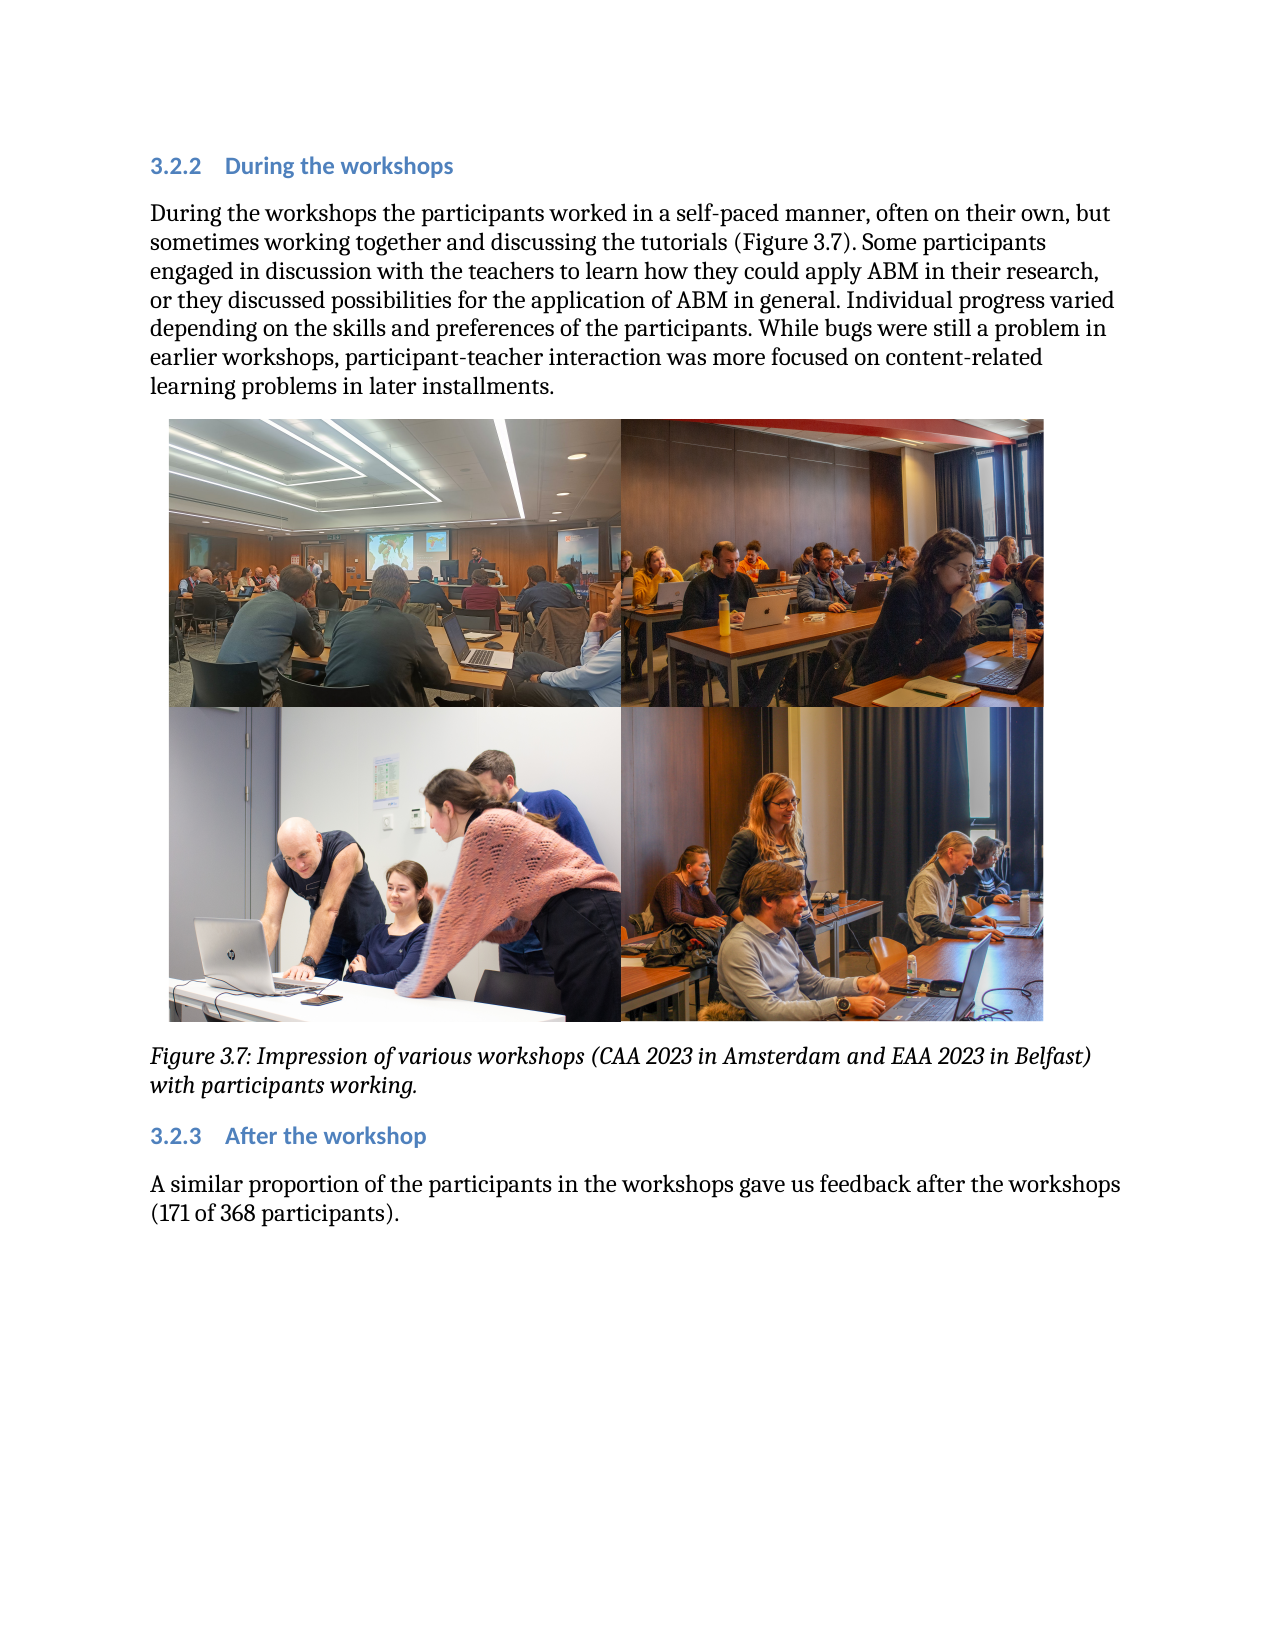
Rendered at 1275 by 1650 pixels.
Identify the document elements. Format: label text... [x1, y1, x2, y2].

picture [168, 419, 1044, 1022]
text During the workshops the participants worked in a self-paced manner, often on their own, but sometimes working together and discussing the tutorials (Figure 3.7). Some participants engaged in discussion with the teachers to learn how they could apply ABM in their research, or they discussed possibilities for the application of ABM in general. Individual progress varied depending on the skills and preferences of the participants. While bugs were still a problem in earlier workshops, participant-teacher interaction was more focused on content-related learning problems in later installments. [150, 199, 1125, 401]
text A similar proportion of the participants in the workshops gave us feedback after the workshops (171 of 368 participants). [150, 1170, 1125, 1227]
text Figure 3.7: Impression of various workshops (CAA 2023 in Amsterdam and EAA 2023 in Belfast) with participants working. [150, 1042, 1125, 1100]
subtitle 3.2.2 During the workshops [150, 150, 1125, 181]
subtitle 3.2.3 After the workshop [150, 1121, 1125, 1151]
